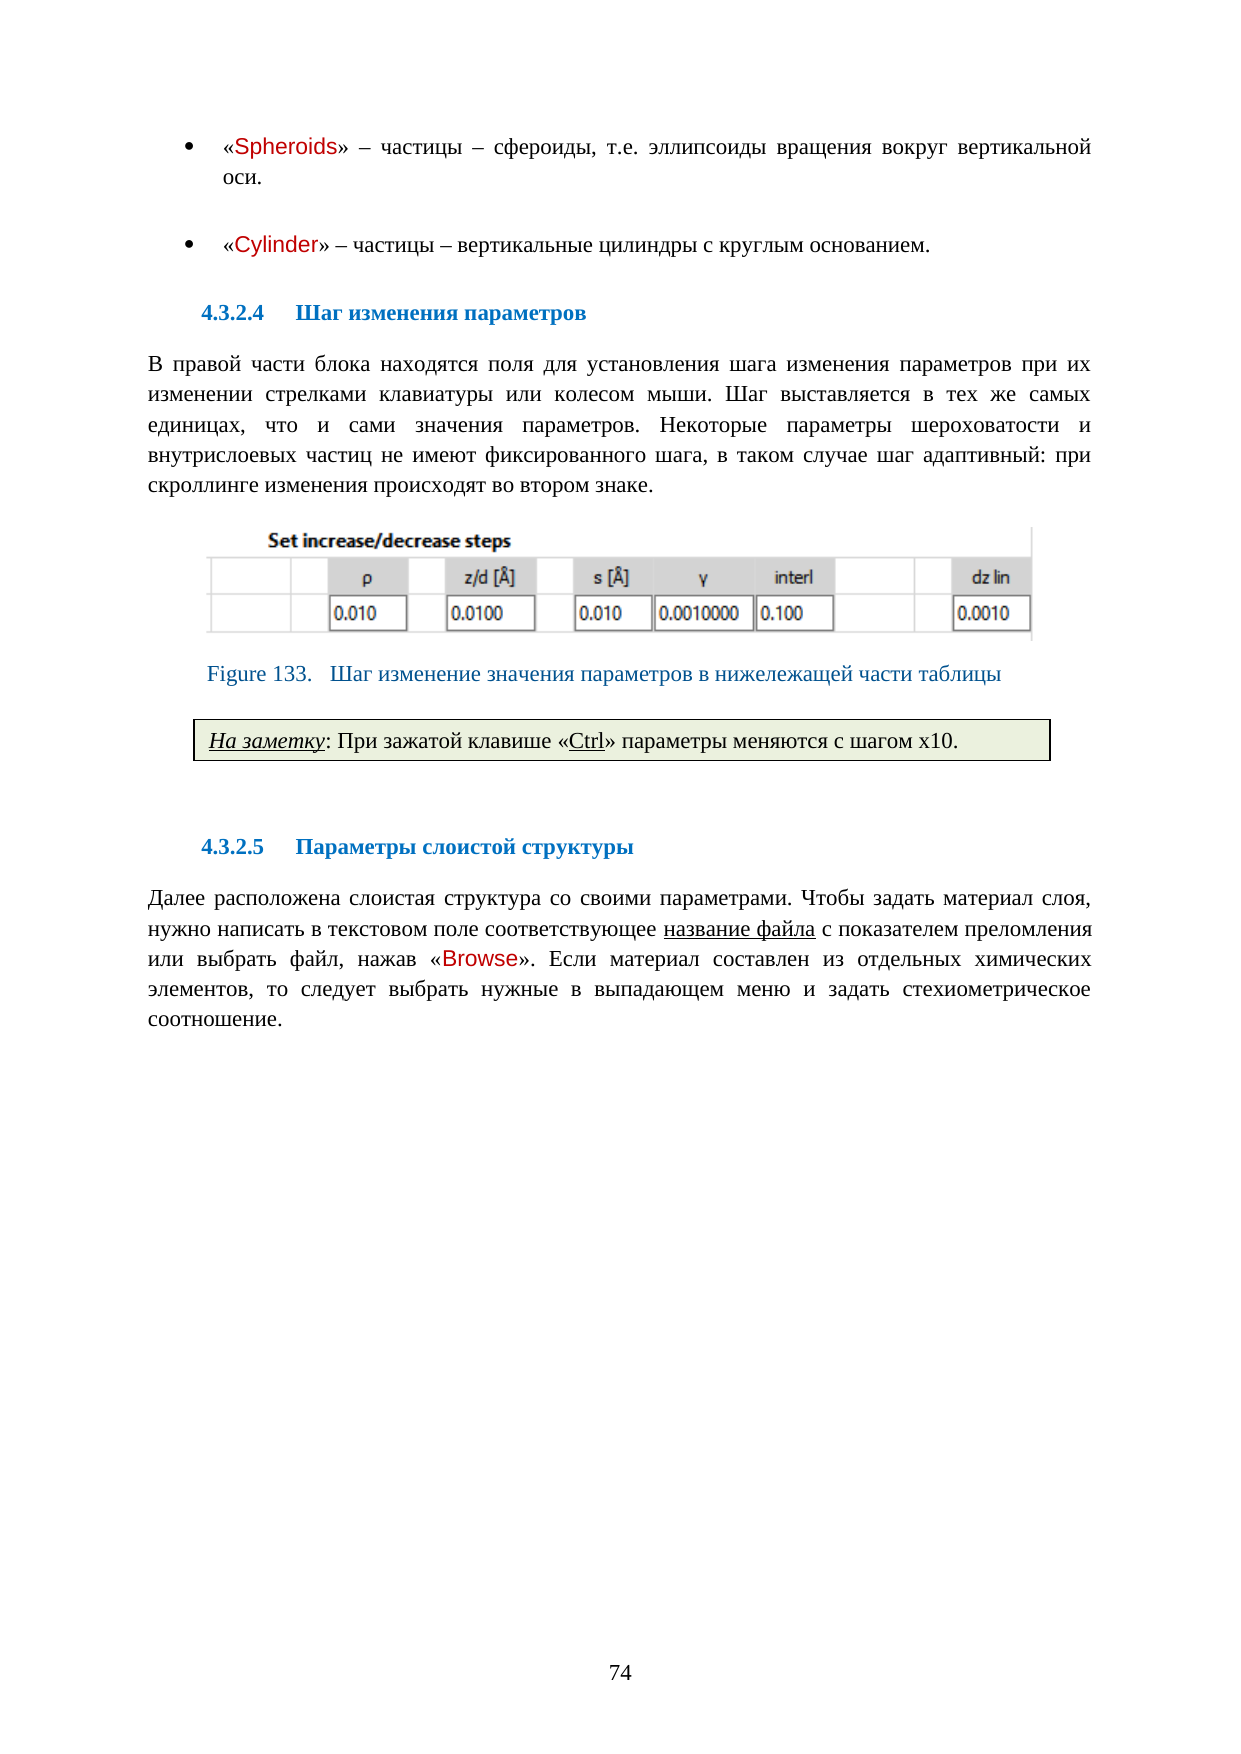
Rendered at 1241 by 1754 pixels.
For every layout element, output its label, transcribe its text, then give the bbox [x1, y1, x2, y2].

text Далее расположена слоистая структура со своими параметрами. Чтобы задать материал слоя, нужно написать в текстовом поле соответствующее название файла с показателем преломления или выбрать файл, нажав «Browse». Если материал составлен из отдельных химических элементов, то следует выбрать нужные в выпадающем меню и задать стехиометрическое соотношение. [148, 884, 1093, 1032]
list «Spheroids» – частицы – сфероиды, т.е. эллипсоиды вращения вокруг вертикальной оси. [185, 133, 1093, 189]
picture [206, 527, 1039, 641]
subtitle Параметры слоистой структуры [201, 727, 1093, 859]
list «Cylinder» – частицы – вертикальные цилиндры с круглым основанием. [185, 231, 1093, 257]
subtitle Шаг изменения параметров [201, 299, 1093, 325]
text В правой части блока находятся поля для установления шага изменения параметров при их изменении стрелками клавиатуры или колесом мыши. Шаг выставляется в тех же самых единицах, что и сами значения параметров. Некоторые параметры шероховатости и внутрислоевых частиц не имеют фиксированного шага, в таком случае шаг адаптивный: при скроллинге изменения происходят во втором знаке. [148, 350, 1093, 497]
